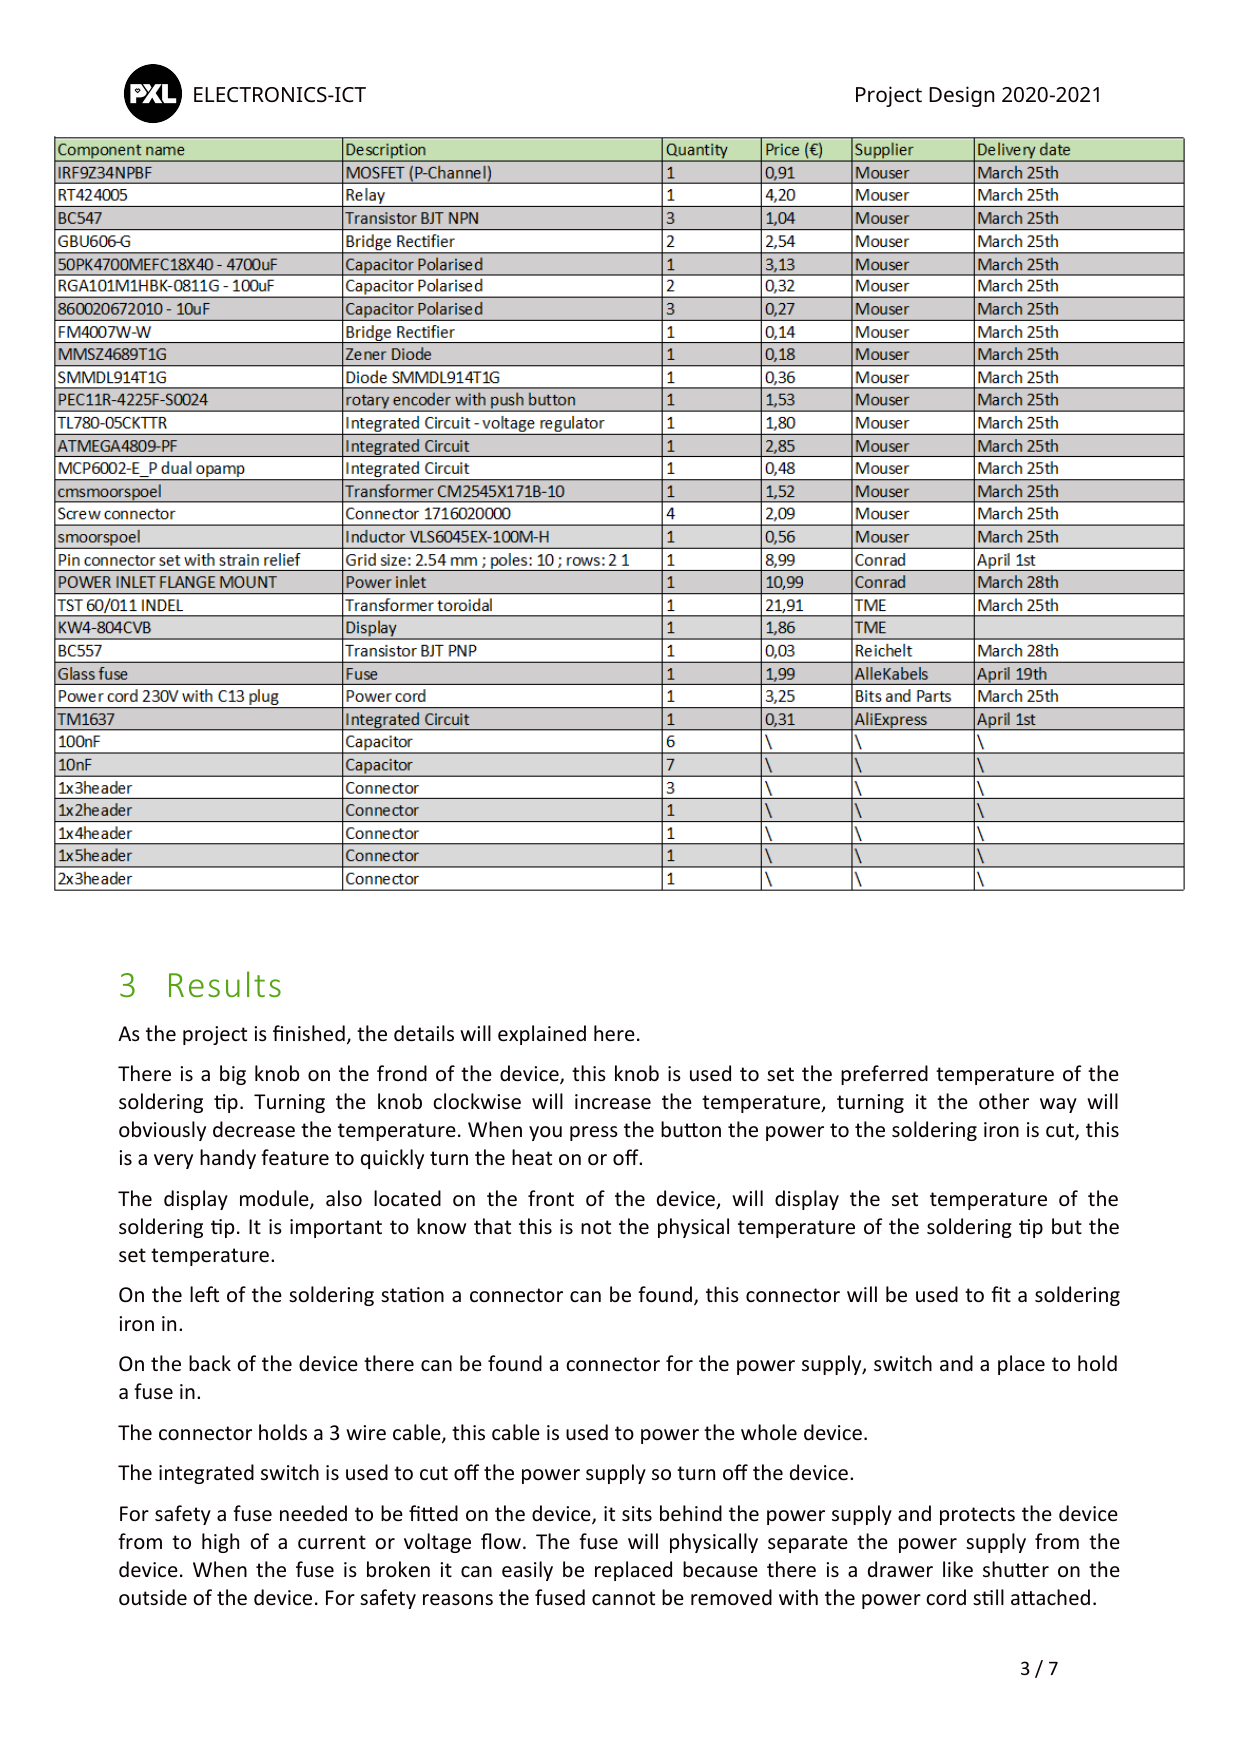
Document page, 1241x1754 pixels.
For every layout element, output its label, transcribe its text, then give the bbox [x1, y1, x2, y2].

subtitle Results [118, 961, 1122, 1006]
text On the back of the device there can be found a connector for the power supply, switch and a place to hold a fuse in. [118, 1349, 1122, 1405]
text As the project is finished, the details will explained here. [118, 1019, 1122, 1047]
text The integrated switch is used to cut off the power supply so turn off the device. [118, 1458, 1122, 1486]
text The connector holds a 3 wire cable, this cable is used to power the whole device. [118, 1418, 1122, 1446]
text For safety a fuse needed to be fitted on the device, it sits behind the power supply and protects the device from to high of a current or voltage flow. The fuse will physically separate the power supply from the device. When the fuse is broken it can easily be replaced because there is a drawer like shutter on the outside of the device. For safety reasons the fused cannot be removed with the power cord still attached. [118, 1499, 1122, 1611]
text On the left of the soldering station a connector can be found, this connector will be used to fit a soldering iron in. [118, 1281, 1122, 1337]
text There is a big knob on the frond of the device, this knob is used to set the preferred temperature of the soldering tip. Turning the knob clockwise will increase the temperature, turning it the other way will obviously decrease the temperature. When you press the button the power to the soldering iron is cut, this is a very handy feature to quickly turn the heat on or off. [118, 1059, 1122, 1172]
picture [118, 59, 188, 129]
picture [48, 131, 1191, 896]
text The display module, also located on the front of the device, will display the set temperature of the soldering tip. It is important to know that this is not the physical temperature of the soldering tip but the set temperature. [118, 1184, 1122, 1268]
